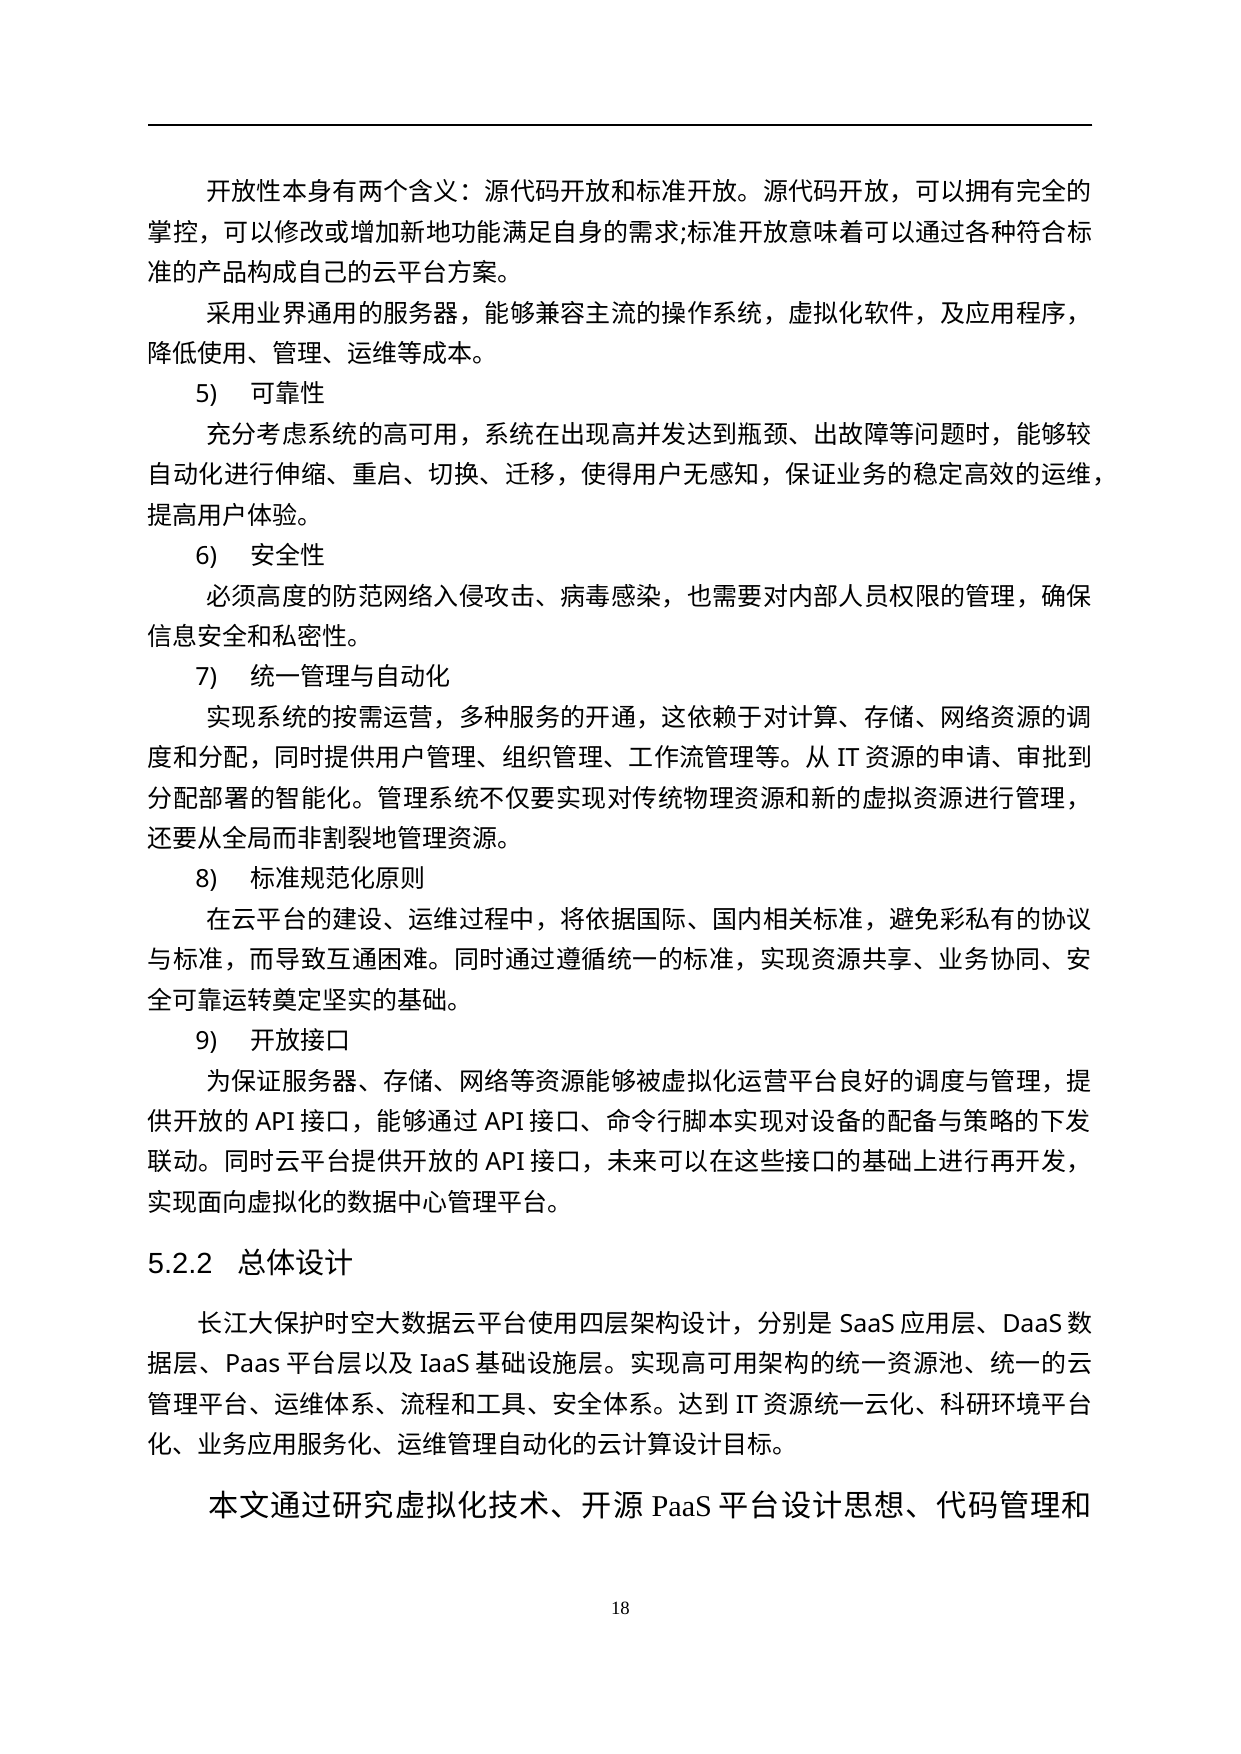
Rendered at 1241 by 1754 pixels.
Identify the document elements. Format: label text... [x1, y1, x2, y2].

list 开放接口 [206, 1018, 1092, 1059]
text 在云平台的建设、运维过程中，将依据国际、国内相关标准，避免彩私有的协议与标准，而导致互通困难。同时通过遵循统一的标准，实现资源共享、业务协同、安全可靠运转奠定坚实的基础。 [148, 897, 1092, 1018]
list 统一管理与自动化 [206, 655, 1092, 695]
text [148, 1463, 1092, 1544]
text 必须高度的防范网络入侵攻击、病毒感染，也需要对内部人员权限的管理，确保信息安全和私密性。 [148, 574, 1092, 655]
text 长江大保护时空大数据云平台使用四层架构设计，分别是SaaS应用层、DaaS数据层、Paas平台层以及IaaS基础设施层。实现高可用架构的统一资源池、统一的云管理平台、运维体系、流程和工具、安全体系。达到IT资源统一云化、科研环境平台化、业务应用服务化、运维管理自动化的云计算设计目标。 [148, 1301, 1092, 1463]
list 可靠性 [206, 372, 1092, 412]
text 充分考虑系统的高可用，系统在出现高并发达到瓶颈、出故障等问题时，能够较自动化进行伸缩、重启、切换、迁移，使得用户无感知，保证业务的稳定高效的运维，提高用户体验。 [148, 412, 1092, 533]
text 开放性本身有两个含义：源代码开放和标准开放。源代码开放，可以拥有完全的掌控，可以修改或增加新地功能满足自身的需求;标准开放意味着可以通过各种符合标准的产品构成自己的云平台方案。 [148, 170, 1092, 291]
list 安全性 [206, 533, 1092, 574]
list 标准规范化原则 [206, 857, 1092, 897]
text 实现系统的按需运营，多种服务的开通，这依赖于对计算、存储、网络资源的调度和分配，同时提供用户管理、组织管理、工作流管理等。从IT资源的申请、审批到分配部署的智能化。管理系统不仅要实现对传统物理资源和新的虚拟资源进行管理，还要从全局而非割裂地管理资源。 [148, 695, 1092, 857]
text 采用业界通用的服务器，能够兼容主流的操作系统，虚拟化软件，及应用程序，降低使用、管理、运维等成本。 [148, 291, 1092, 372]
text 为保证服务器、存储、网络等资源能够被虚拟化运营平台良好的调度与管理，提供开放的API接口，能够通过API接口、命令行脚本实现对设备的配备与策略的下发联动。同时云平台提供开放的API接口，未来可以在这些接口的基础上进行再开发，实现面向虚拟化的数据中心管理平台。 [148, 1059, 1092, 1221]
subtitle 总体设计 [148, 1221, 1092, 1301]
